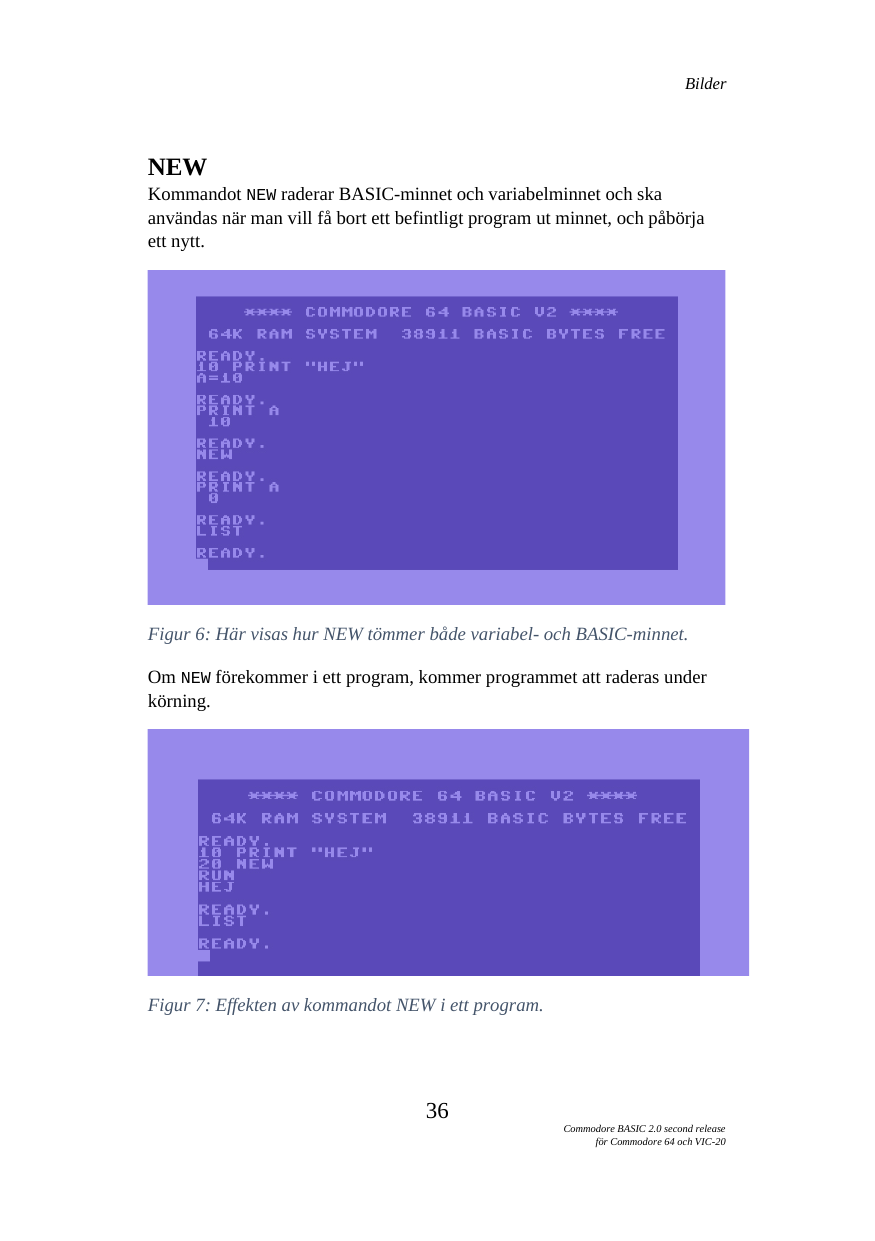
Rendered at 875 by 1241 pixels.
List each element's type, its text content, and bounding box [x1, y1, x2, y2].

picture [147, 729, 750, 976]
text Om NEW förekommer i ett program, kommer programmet att raderas under körning. [148, 666, 726, 711]
text Figur 6: Här visas hur NEW tömmer både variabel- och BASIC-minnet. [148, 623, 726, 645]
subtitle NEW [148, 152, 726, 181]
picture [147, 270, 726, 605]
text Kommandot NEW raderar BASIC-minnet och variabelminnet och ska användas när man vill få bort ett befintligt program ut minnet, och påbörja ett nytt. [148, 183, 726, 252]
text Figur 7: Effekten av kommandot NEW i ett program. [148, 994, 726, 1015]
